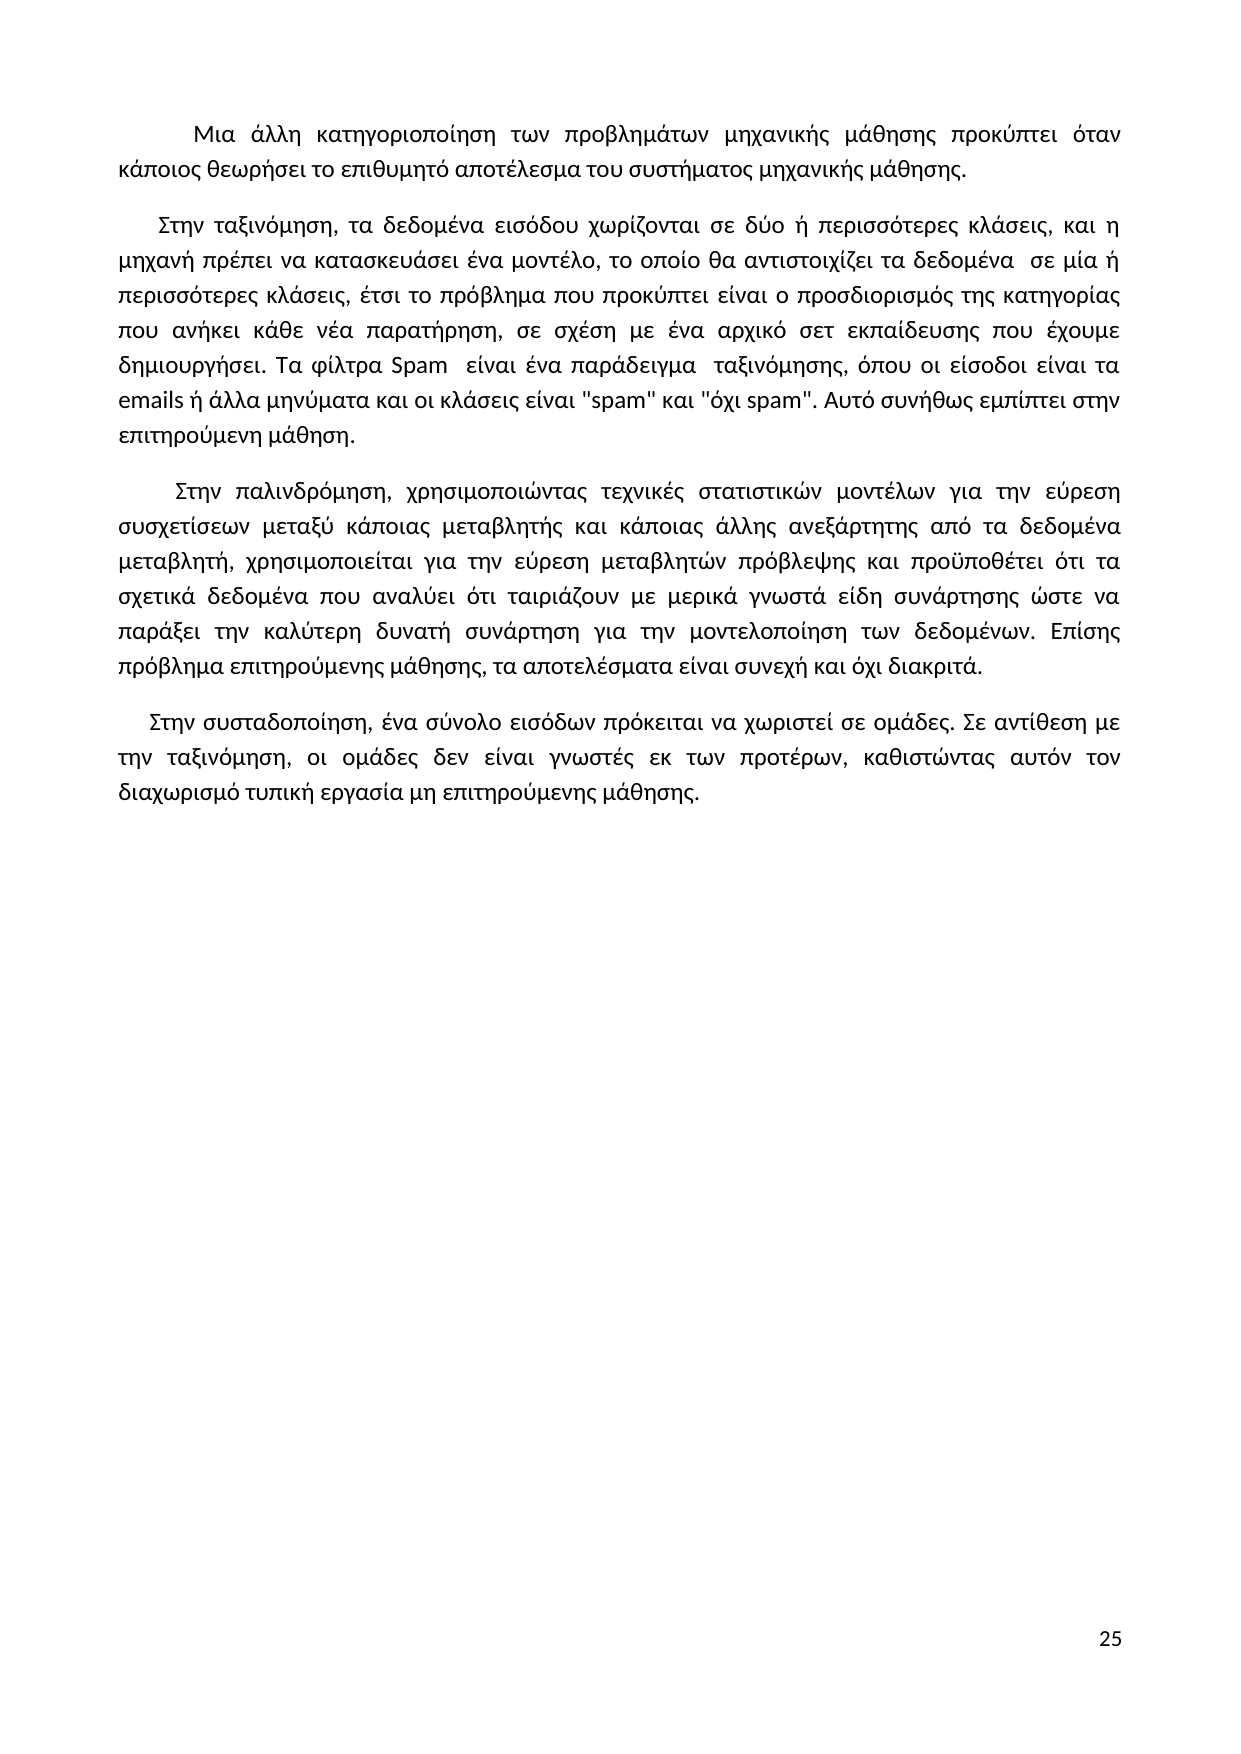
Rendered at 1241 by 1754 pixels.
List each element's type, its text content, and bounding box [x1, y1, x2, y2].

text Μια άλλη κατηγοριοποίηση των προβλημάτων μηχανικής μάθησης προκύπτει όταν κάποιος θεωρήσει το επιθυμητό αποτέλεσμα του συστήματος μηχανικής μάθησης. [118, 118, 1122, 184]
text Στην παλινδρόμηση, χρησιμοποιώντας τεχνικές στατιστικών μοντέλων για την εύρεση συσχετίσεων μεταξύ κάποιας μεταβλητής και κάποιας άλλης ανεξάρτητης από τα δεδομένα μεταβλητή, χρησιμοποιείται για την εύρεση μεταβλητών πρόβλεψης και προϋποθέτει ότι τα σχετικά δεδομένα που αναλύει ότι ταιριάζουν με μερικά γνωστά είδη συνάρτησης ώστε να παράξει την καλύτερη δυνατή συνάρτηση για την μοντελοποίηση των δεδομένων. Επίσης πρόβλημα επιτηρούμενης μάθησης, τα αποτελέσματα είναι συνεχή και όχι διακριτά. [118, 475, 1122, 680]
text Στην ταξινόμηση, τα δεδομένα εισόδου χωρίζονται σε δύο ή περισσότερες κλάσεις, και η μηχανή πρέπει να κατασκευάσει ένα μοντέλο, το οποίο θα αντιστοιχίζει τα δεδομένα σε μία ή περισσότερες κλάσεις, έτσι το πρόβλημα που προκύπτει είναι ο προσδιορισμός της κατηγορίας που ανήκει κάθε νέα παρατήρηση, σε σχέση με ένα αρχικό σετ εκπαίδευσης που έχουμε δημιουργήσει. Τα φίλτρα Spam είναι ένα παράδειγμα ταξινόμησης, όπου οι είσοδοι είναι τα emails ή άλλα μηνύματα και οι κλάσεις είναι "spam" και "όχι spam". Αυτό συνήθως εμπίπτει στην επιτηρούμενη μάθηση. [118, 209, 1122, 449]
text Στην συσταδοποίηση, ένα σύνολο εισόδων πρόκειται να χωριστεί σε ομάδες. Σε αντίθεση με την ταξινόμηση, οι ομάδες δεν είναι γνωστές εκ των προτέρων, καθιστώντας αυτόν τον διαχωρισμό τυπική εργασία μη επιτηρούμενης μάθησης. [118, 706, 1122, 806]
